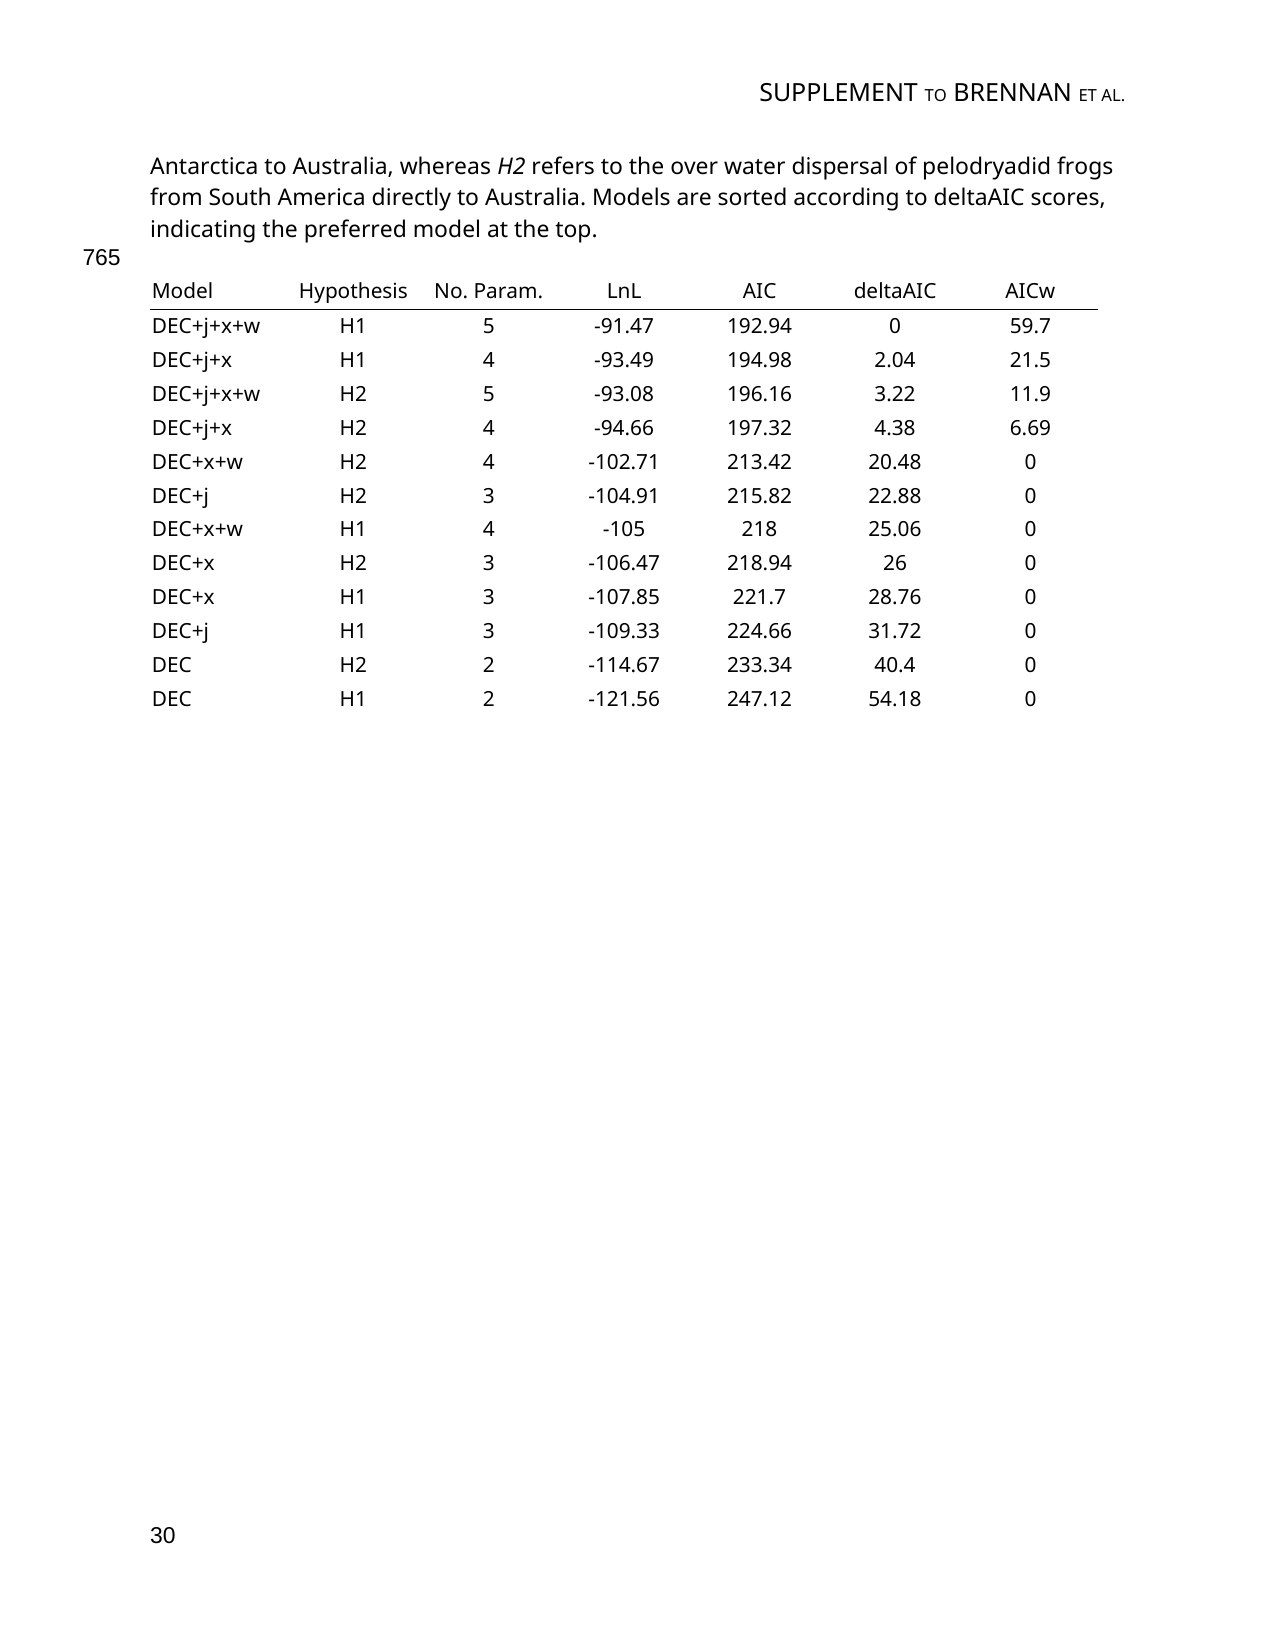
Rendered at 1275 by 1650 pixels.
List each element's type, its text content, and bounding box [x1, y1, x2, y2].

table_header No. Param. [421, 275, 556, 309]
table_cell 247.12 [692, 682, 827, 716]
table_cell 0 [963, 615, 1098, 648]
table_cell 22.88 [827, 479, 962, 513]
table_cell 4 [421, 445, 556, 479]
table_cell 26 [827, 547, 962, 581]
table_cell DEC+x [150, 581, 285, 614]
table_cell 40.4 [827, 649, 962, 682]
table_cell H2 [285, 445, 421, 479]
table_cell DEC+j+x [150, 344, 285, 378]
table_cell H2 [285, 649, 421, 682]
table_cell 215.82 [692, 479, 827, 513]
table_cell 213.42 [692, 445, 827, 479]
table_cell 3 [421, 615, 556, 648]
table_cell -114.67 [556, 649, 692, 682]
table_cell DEC+j+x+w [150, 310, 285, 344]
table_cell 6.69 [963, 411, 1098, 445]
table_cell 218 [692, 513, 827, 547]
table_cell DEC [150, 649, 285, 682]
table_cell 11.9 [963, 378, 1098, 411]
table_cell -109.33 [556, 615, 692, 648]
table_cell 3 [421, 547, 556, 581]
table_cell 0 [963, 649, 1098, 682]
table_cell 0 [963, 479, 1098, 513]
table_cell -106.47 [556, 547, 692, 581]
table_cell 192.94 [692, 310, 827, 344]
table_cell 0 [827, 310, 962, 344]
table_cell DEC+x+w [150, 445, 285, 479]
table_cell -94.66 [556, 411, 692, 445]
table_cell -91.47 [556, 310, 692, 344]
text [150, 150, 1125, 244]
table_header Model [150, 275, 285, 309]
table_cell DEC+x [150, 547, 285, 581]
table_cell -121.56 [556, 682, 692, 716]
table_cell DEC+j+x [150, 411, 285, 445]
table_cell DEC [150, 682, 285, 716]
table_cell -105 [556, 513, 692, 547]
table_cell 3 [421, 581, 556, 614]
table_cell 0 [963, 547, 1098, 581]
table_cell 2 [421, 682, 556, 716]
table_cell H2 [285, 479, 421, 513]
table_cell 218.94 [692, 547, 827, 581]
table_cell 25.06 [827, 513, 962, 547]
table_cell 3 [421, 479, 556, 513]
table_cell H1 [285, 581, 421, 614]
table_cell 221.7 [692, 581, 827, 614]
table_cell DEC+x+w [150, 513, 285, 547]
table_cell 233.34 [692, 649, 827, 682]
table_cell DEC+j [150, 615, 285, 648]
table_cell 28.76 [827, 581, 962, 614]
table_cell DEC+j [150, 479, 285, 513]
table_header AICw [963, 275, 1098, 309]
table_cell 196.16 [692, 378, 827, 411]
table_cell 5 [421, 310, 556, 344]
table_cell 0 [963, 513, 1098, 547]
table_cell 21.5 [963, 344, 1098, 378]
table_cell 4 [421, 411, 556, 445]
table_cell 4 [421, 513, 556, 547]
table_cell 4.38 [827, 411, 962, 445]
table_cell 194.98 [692, 344, 827, 378]
table_cell -102.71 [556, 445, 692, 479]
table_header deltaAIC [827, 275, 962, 309]
table_cell -107.85 [556, 581, 692, 614]
table_cell DEC+j+x+w [150, 378, 285, 411]
table_cell H1 [285, 682, 421, 716]
table_cell -104.91 [556, 479, 692, 513]
table_cell H2 [285, 378, 421, 411]
table_cell H2 [285, 411, 421, 445]
table_cell -93.08 [556, 378, 692, 411]
table_cell H1 [285, 615, 421, 648]
table_cell 2 [421, 649, 556, 682]
table_header Hypothesis [285, 275, 421, 309]
table_cell 4 [421, 344, 556, 378]
table_cell 3.22 [827, 378, 962, 411]
table_cell 2.04 [827, 344, 962, 378]
table_cell -93.49 [556, 344, 692, 378]
table_cell H2 [285, 547, 421, 581]
table_cell 31.72 [827, 615, 962, 648]
table_cell H1 [285, 513, 421, 547]
table_cell 224.66 [692, 615, 827, 648]
table_cell 5 [421, 378, 556, 411]
table_cell 197.32 [692, 411, 827, 445]
table_header AIC [692, 275, 827, 309]
table_cell H1 [285, 310, 421, 344]
table_cell H1 [285, 344, 421, 378]
table_header LnL [556, 275, 692, 309]
table_cell 59.7 [963, 310, 1098, 344]
table_cell 20.48 [827, 445, 962, 479]
table_cell 0 [963, 581, 1098, 614]
table_cell 0 [963, 445, 1098, 479]
table_cell 54.18 [827, 682, 962, 716]
table_cell 0 [963, 682, 1098, 716]
